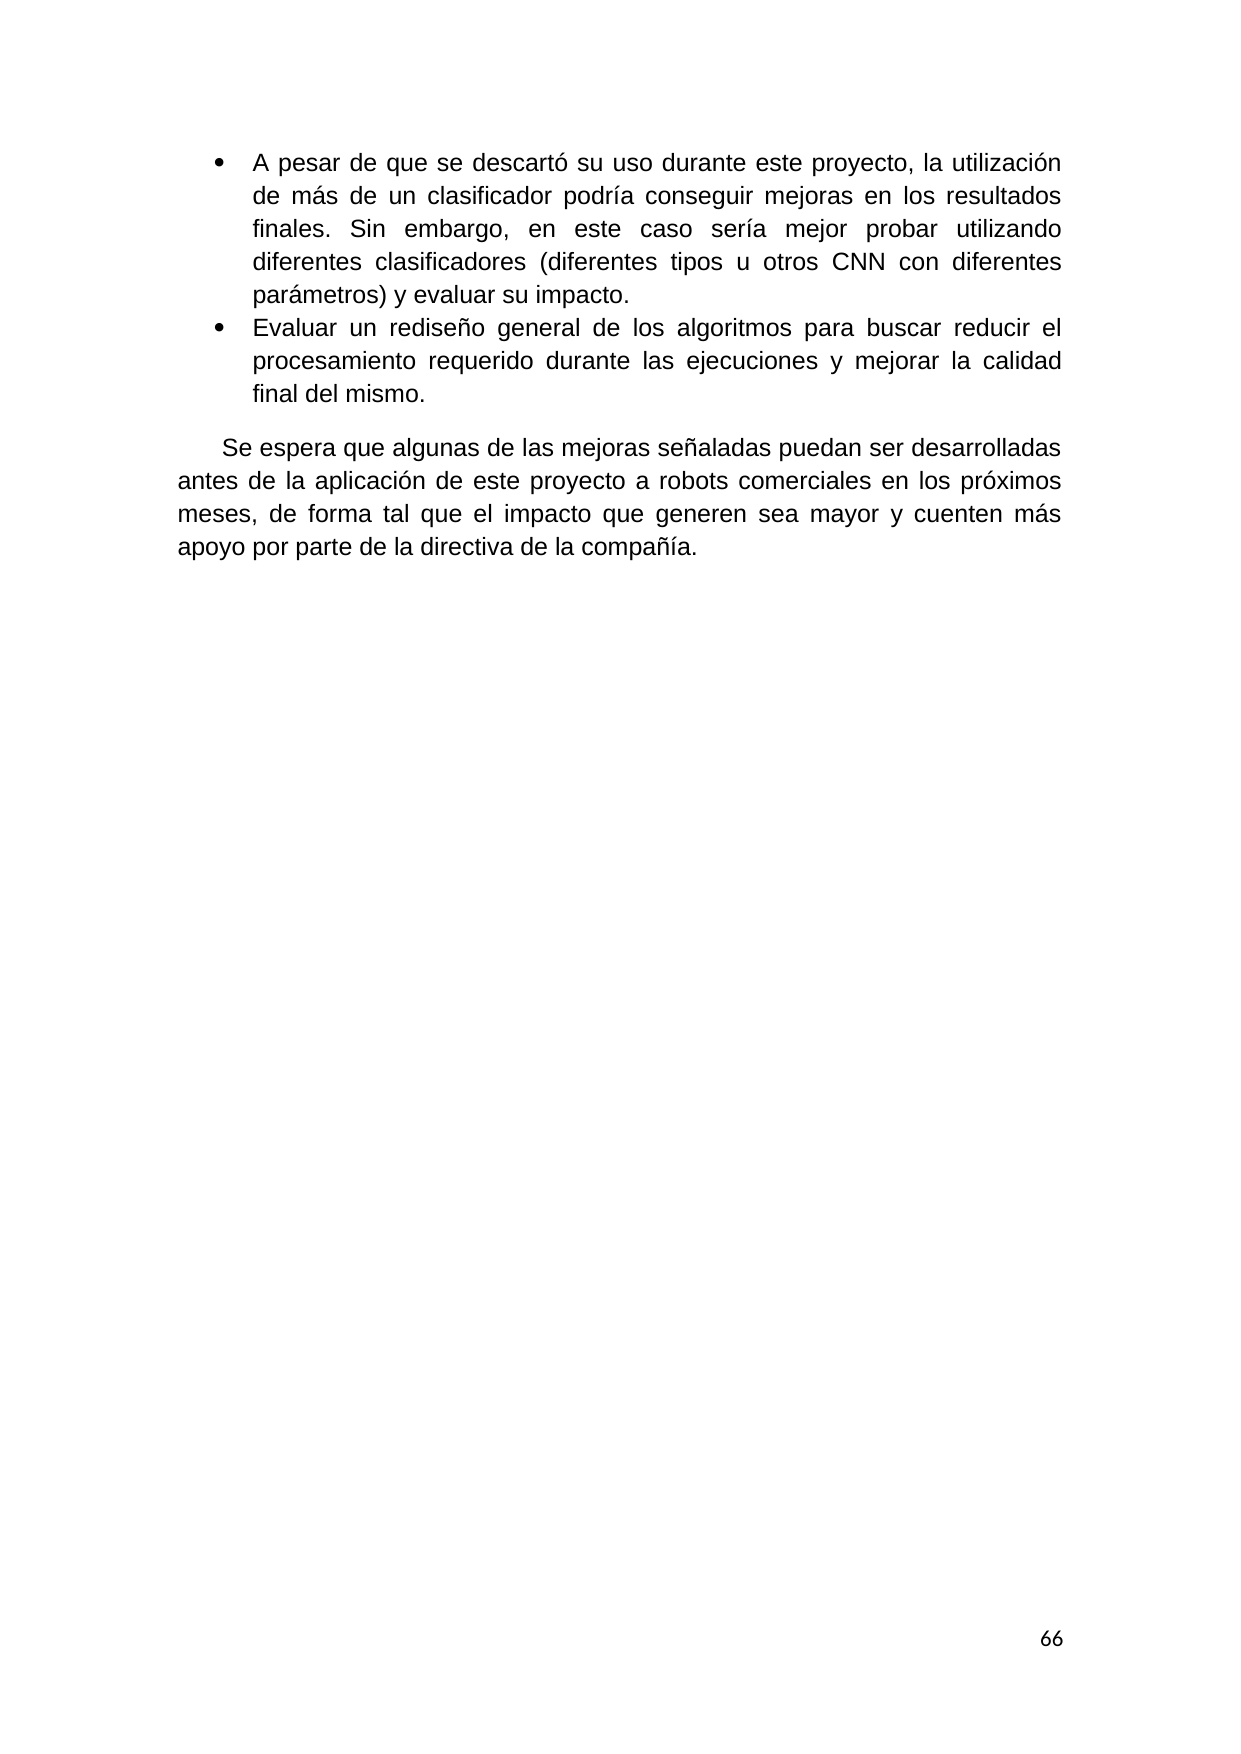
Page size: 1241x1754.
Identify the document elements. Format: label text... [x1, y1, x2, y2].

text Se espera que algunas de las mejoras señaladas puedan ser desarrolladas antes de la aplicación de este proyecto a robots comerciales en los próximos meses, de forma tal que el impacto que generen sea mayor y cuenten más apoyo por parte de la directiva de la compañía. [177, 433, 1063, 561]
list A pesar de que se descartó su uso durante este proyecto, la utilización de más de un clasificador podría conseguir mejoras en los resultados finales. Sin embargo, en este caso sería mejor probar utilizando diferentes clasificadores (diferentes tipos u otros CNN con diferentes parámetros) y evaluar su impacto. [215, 148, 1063, 308]
list Evaluar un rediseño general de los algoritmos para buscar reducir el procesamiento requerido durante las ejecuciones y mejorar la calidad final del mismo. [215, 313, 1063, 408]
